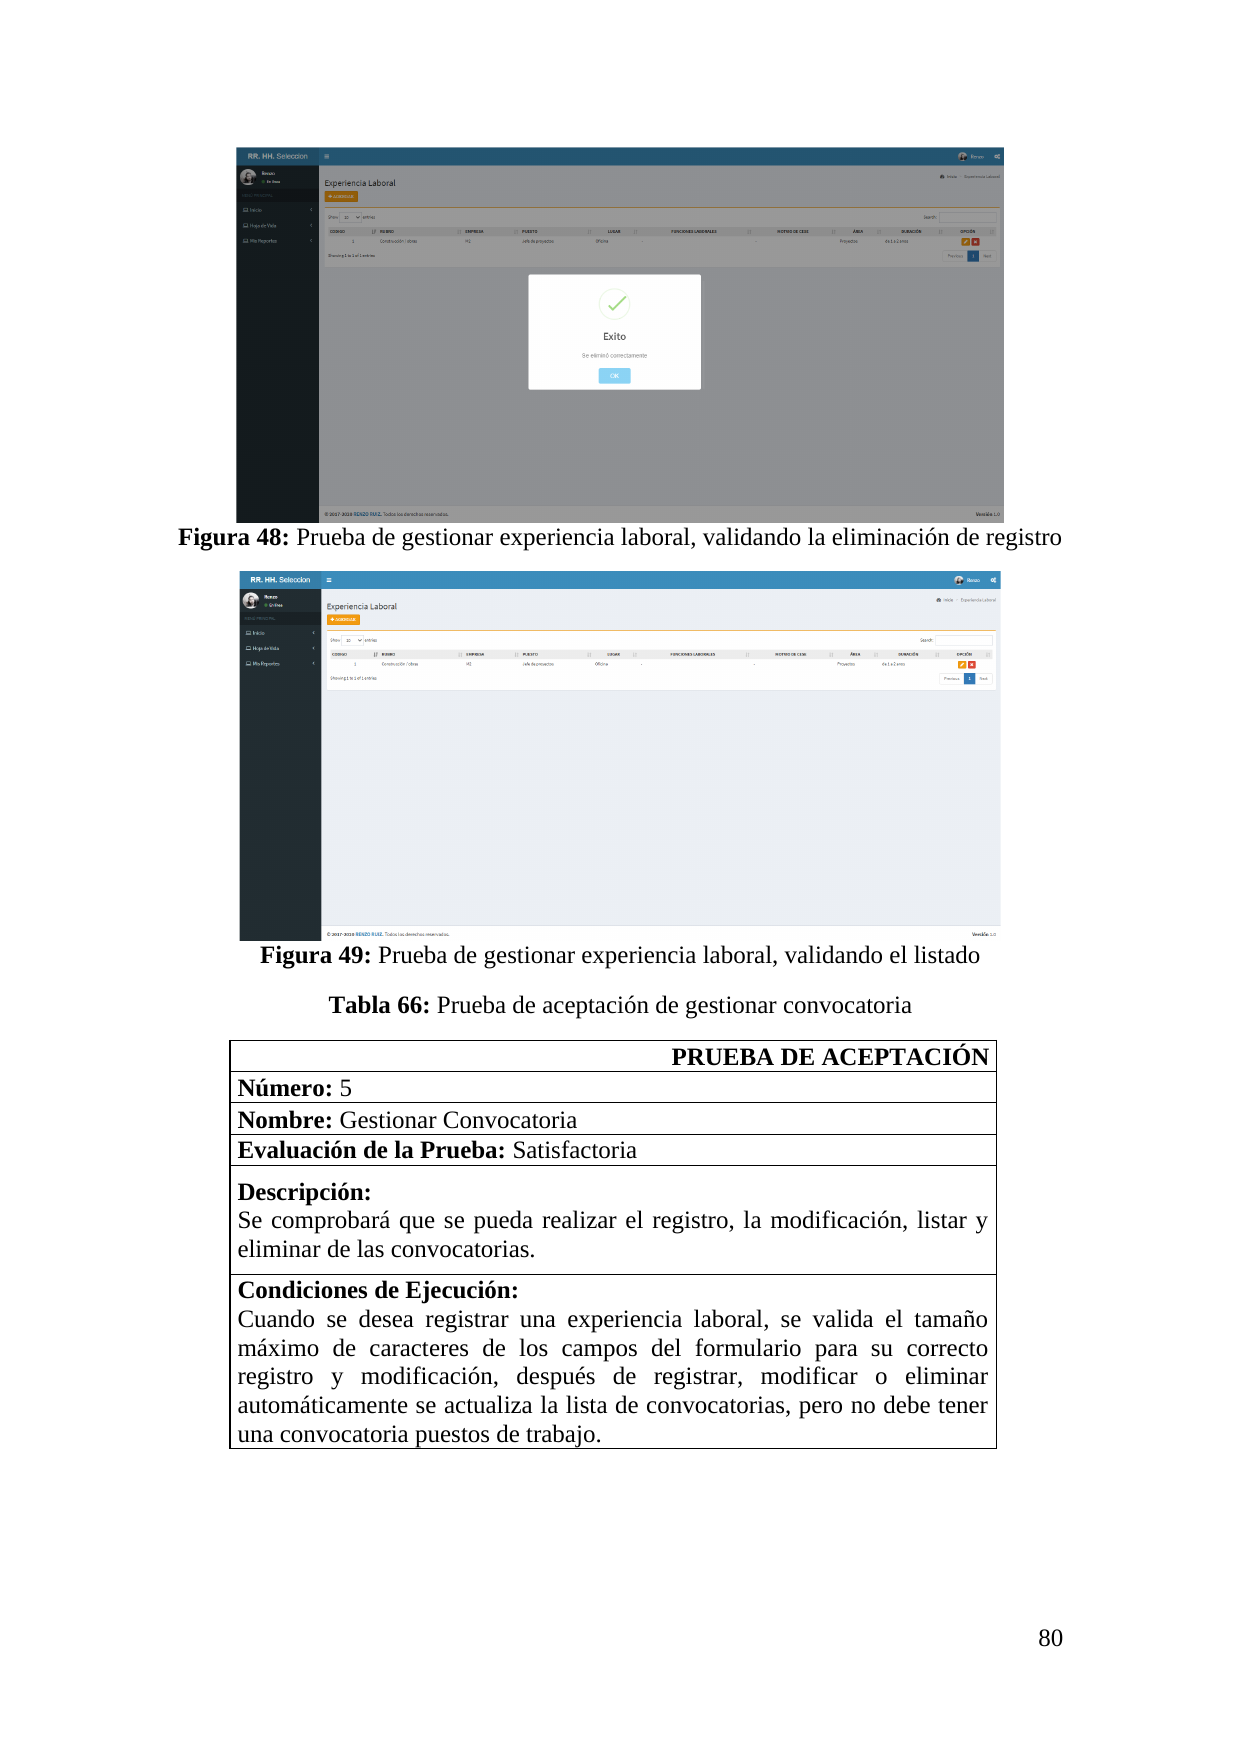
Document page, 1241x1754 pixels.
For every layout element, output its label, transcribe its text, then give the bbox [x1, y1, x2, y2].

table_cell Condiciones de Ejecución: Cuando se desea registrar una experiencia laboral, se valida el tamaño máximo de caracteres de los campos del formulario para su correcto registro y modificación, después de registrar, modificar o eliminar automáticamente se actualiza la lista de convocatorias, pero no debe tener una convocatoria puestos de trabajo. [231, 1275, 996, 1448]
table_cell Evaluación de la Prueba: Satisfactoria [231, 1135, 996, 1165]
table_cell Número: 5 [231, 1072, 996, 1102]
table_cell Nombre: Gestionar Convocatoria [231, 1103, 996, 1133]
text Tabla 66: Prueba de aceptación de gestionar convocatoria [177, 990, 1063, 1019]
table_header PRUEBA DE ACEPTACIÓN [231, 1041, 996, 1071]
picture [239, 571, 1001, 941]
picture [236, 147, 1004, 523]
table_cell Descripción: Se comprobará que se pueda realizar el registro, la modificación, listar y eliminar de las convocatorias. [231, 1166, 996, 1274]
